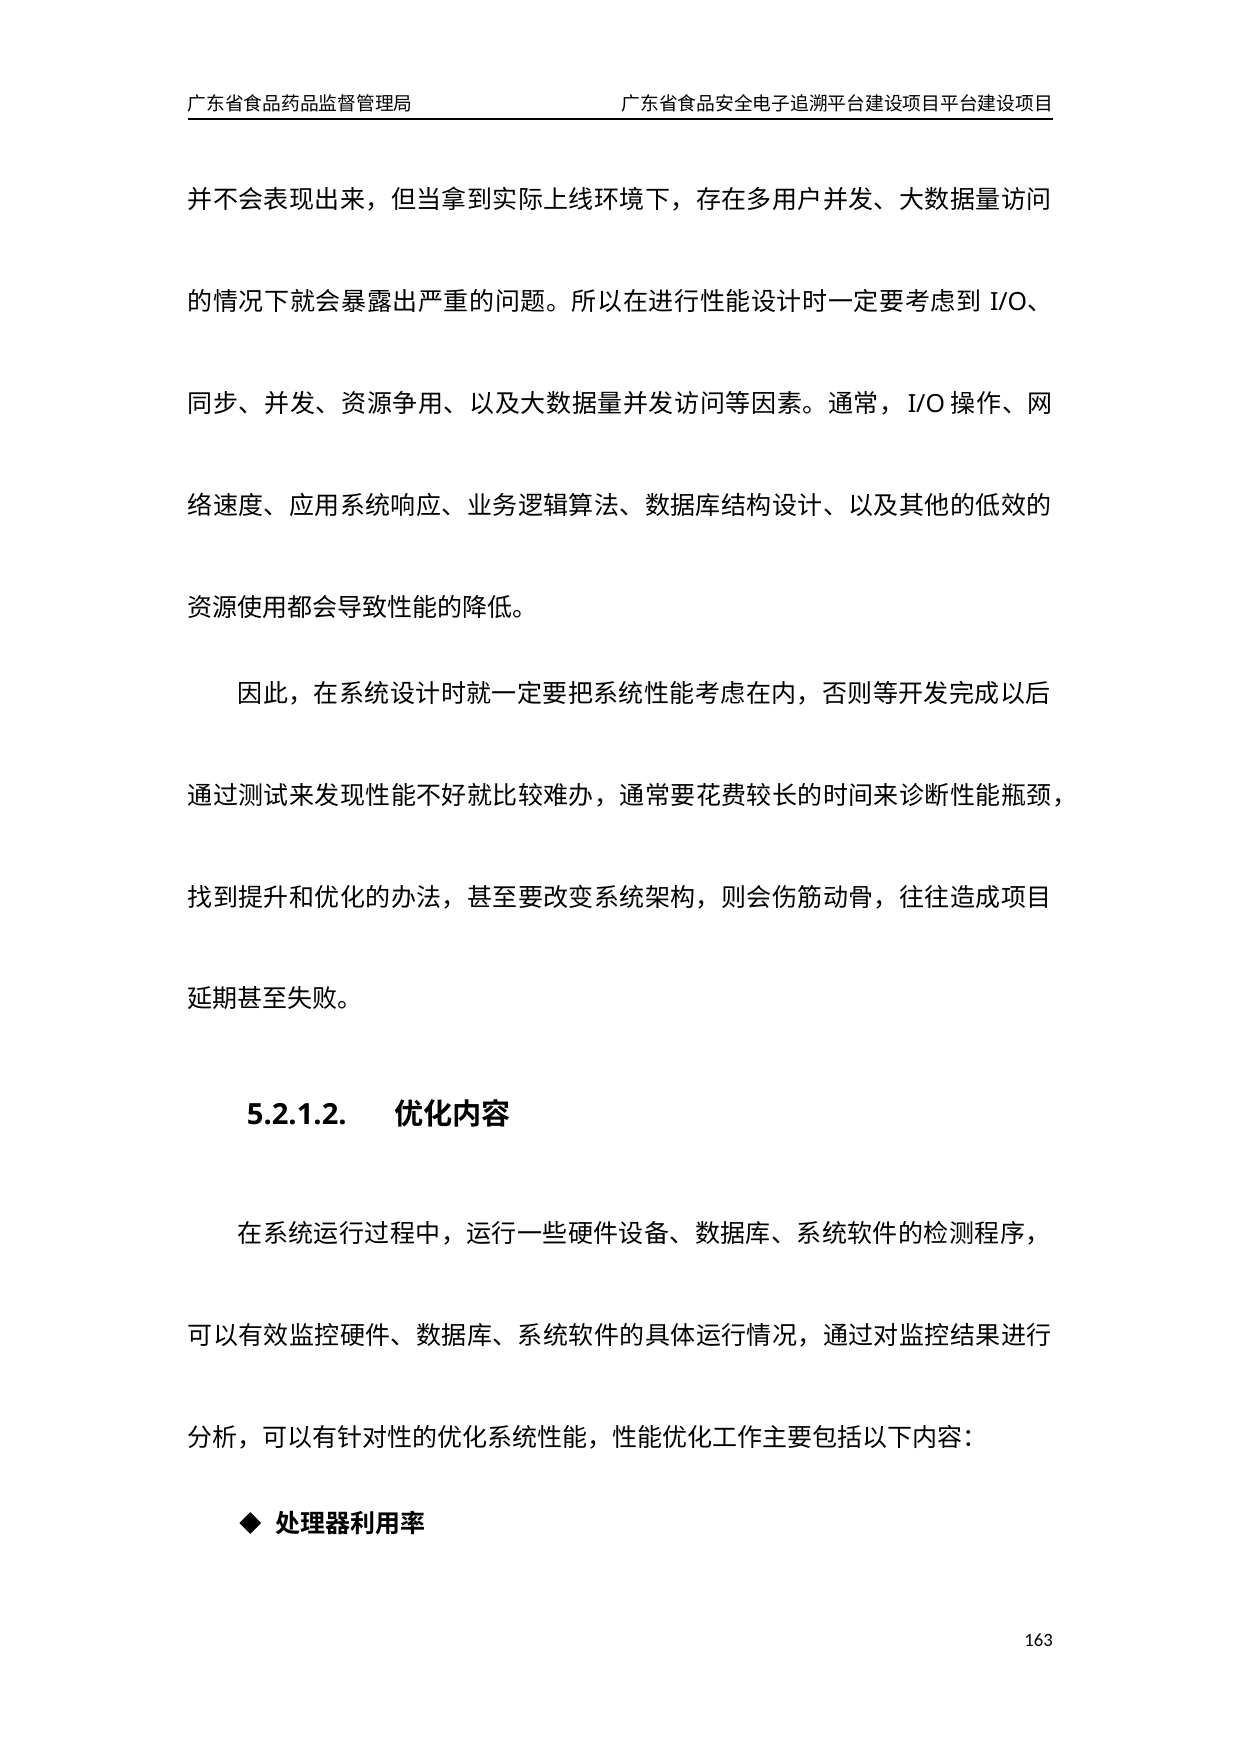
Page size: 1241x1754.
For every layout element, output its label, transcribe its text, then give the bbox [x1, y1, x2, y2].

text 因此，在系统设计时就一定要把系统性能考虑在内，否则等开发完成以后通过测试来发现性能不好就比较难办，通常要花费较长的时间来诊断性能瓶颈，找到提升和优化的办法，甚至要改变系统架构，则会伤筋动骨，往往造成项目延期甚至失败。 [187, 657, 1053, 1031]
subtitle 优化内容 [247, 1078, 1053, 1146]
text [187, 164, 1053, 639]
list 处理器利用率 [187, 1487, 1053, 1555]
text 在系统运行过程中，运行一些硬件设备、数据库、系统软件的检测程序，可以有效监控硬件、数据库、系统软件的具体运行情况，通过对监控结果进行分析，可以有针对性的优化系统性能，性能优化工作主要包括以下内容： [187, 1197, 1053, 1469]
